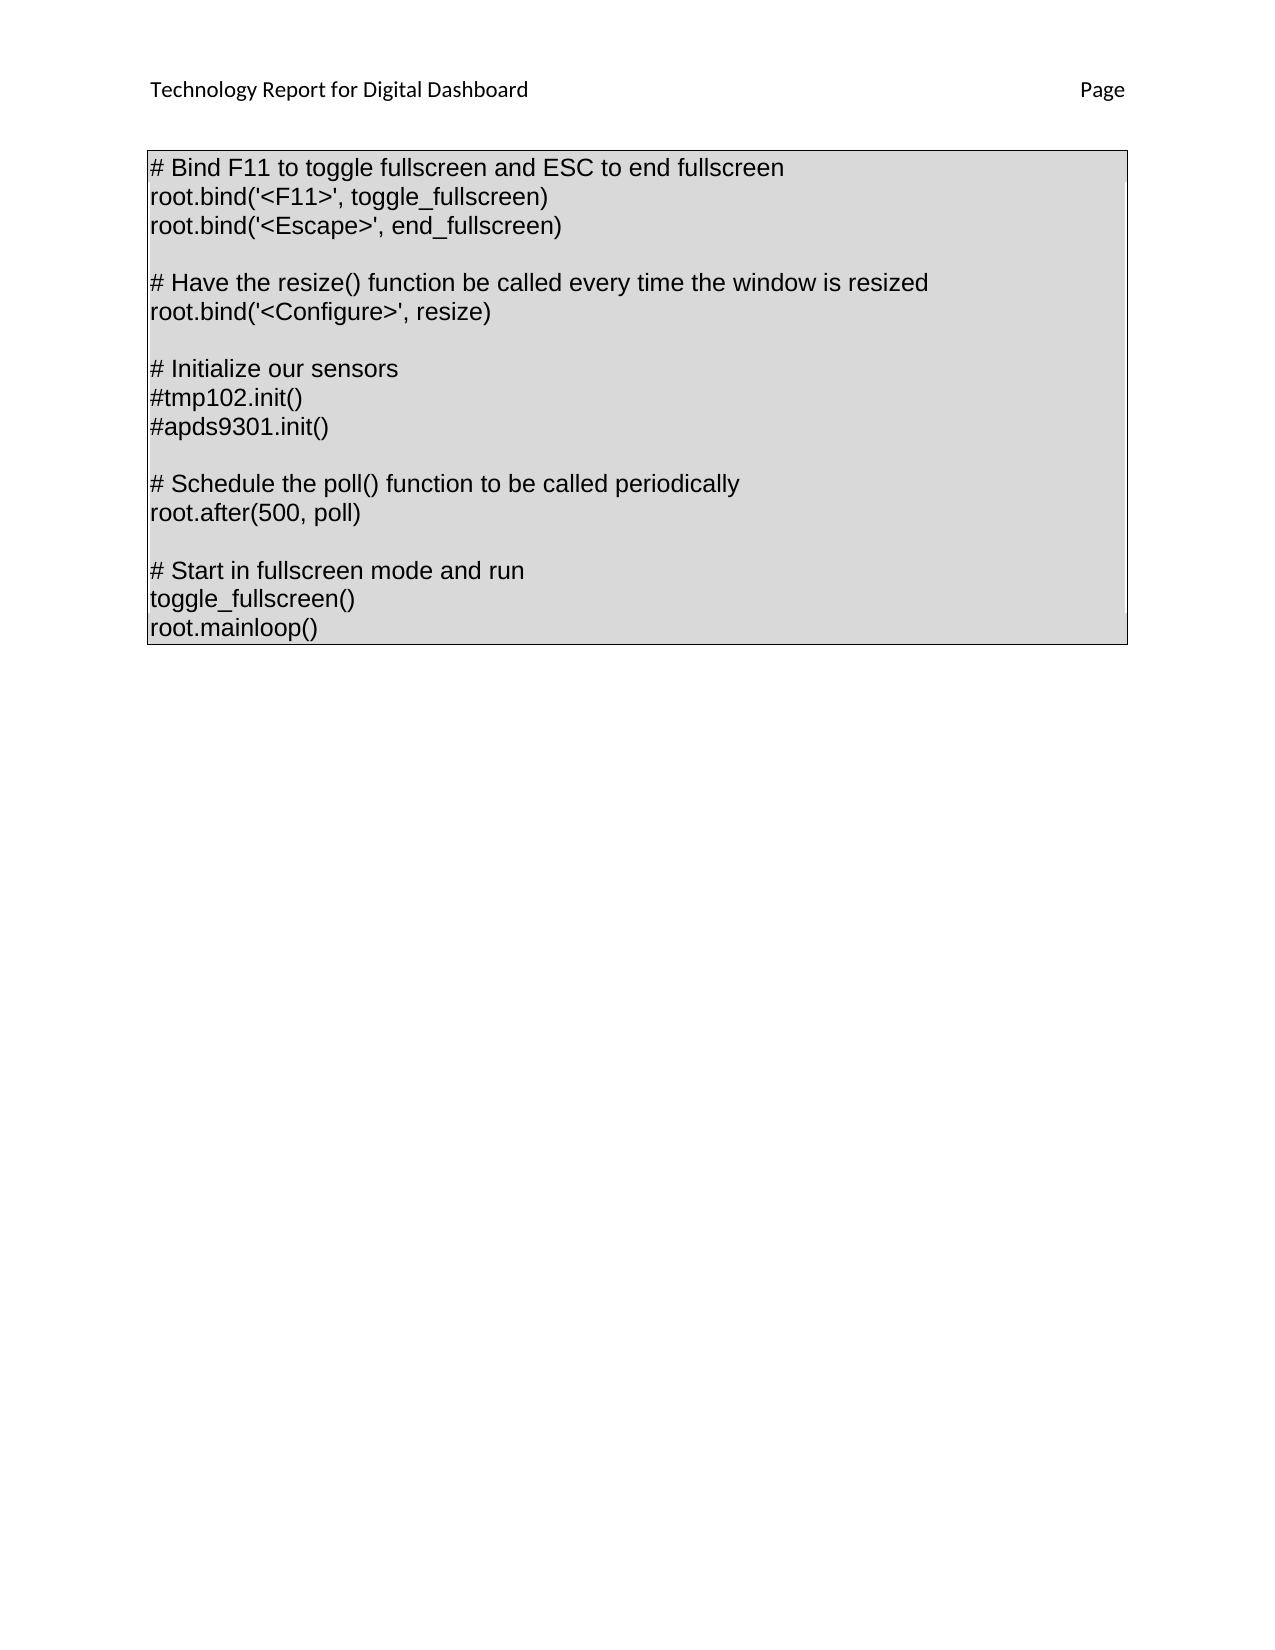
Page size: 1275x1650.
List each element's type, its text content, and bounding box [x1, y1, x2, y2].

text root.bind('<F11>', toggle_fullscreen) [150, 182, 1125, 211]
text root.bind('<Configure>', resize) [150, 297, 1125, 326]
text root.bind('<Escape>', end_fullscreen) [150, 211, 1125, 239]
text #apds9301.init() [150, 412, 1125, 441]
text # Start in fullscreen mode and run [150, 556, 1125, 584]
text toggle_fullscreen() [150, 584, 1125, 610]
text # Initialize our sensors [150, 354, 1125, 383]
text # Schedule the poll() function to be called periodically [150, 469, 1125, 498]
text #tmp102.init() [150, 383, 1125, 412]
text # Bind F11 to toggle fullscreen and ESC to end fullscreen [148, 151, 1127, 182]
text root.mainloop() [148, 610, 1127, 644]
text root.after(500, poll) [150, 498, 1125, 527]
text # Have the resize() function be called every time the window is resized [150, 268, 1125, 297]
